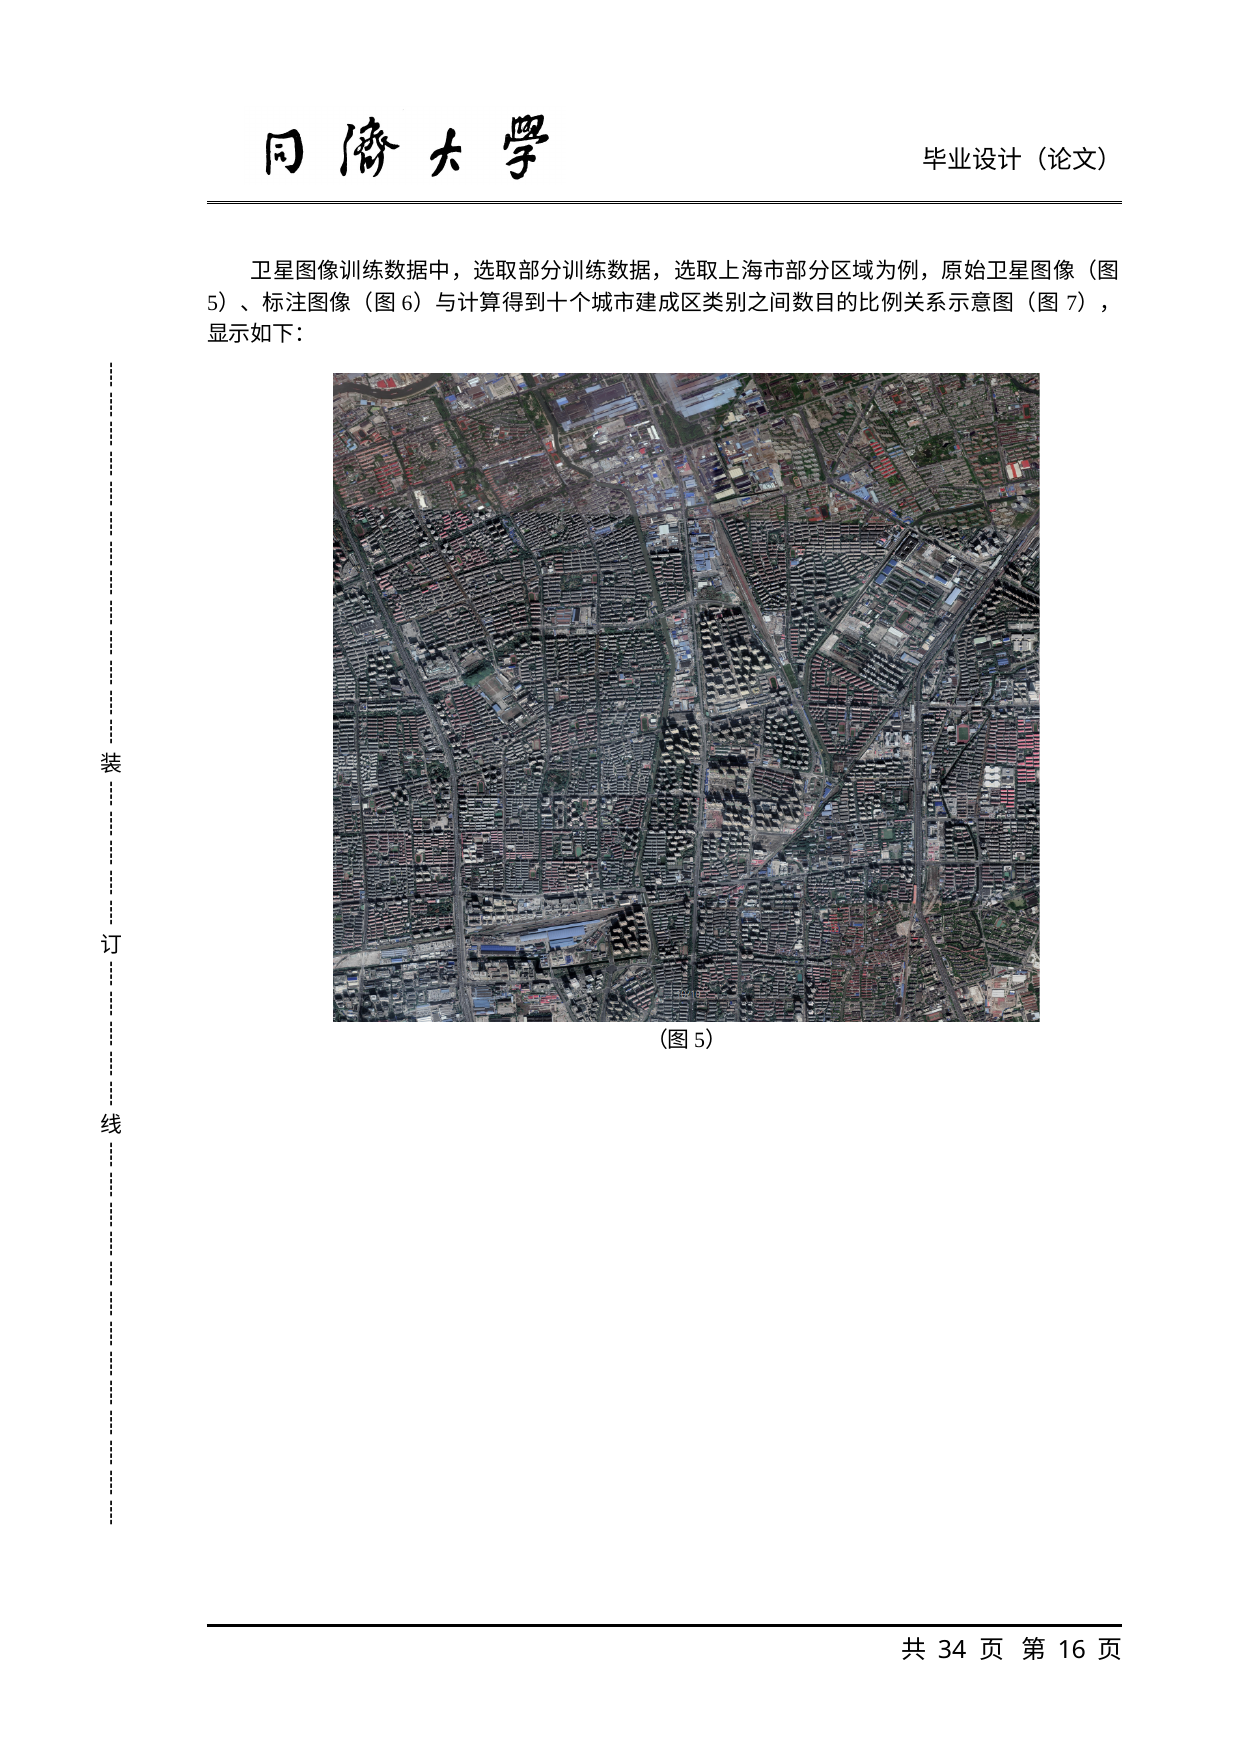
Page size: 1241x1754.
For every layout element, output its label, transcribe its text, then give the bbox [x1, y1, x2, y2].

picture [244, 106, 567, 185]
text 卫星图像训练数据中，选取部分训练数据，选取上海市部分区域为例，原始卫星图像（图5）、标注图像（图6）与计算得到十个城市建成区类别之间数目的比例关系示意图（图7），显示如下： [207, 253, 1122, 348]
text （图5） [207, 1022, 1122, 1053]
picture [333, 373, 1040, 1022]
